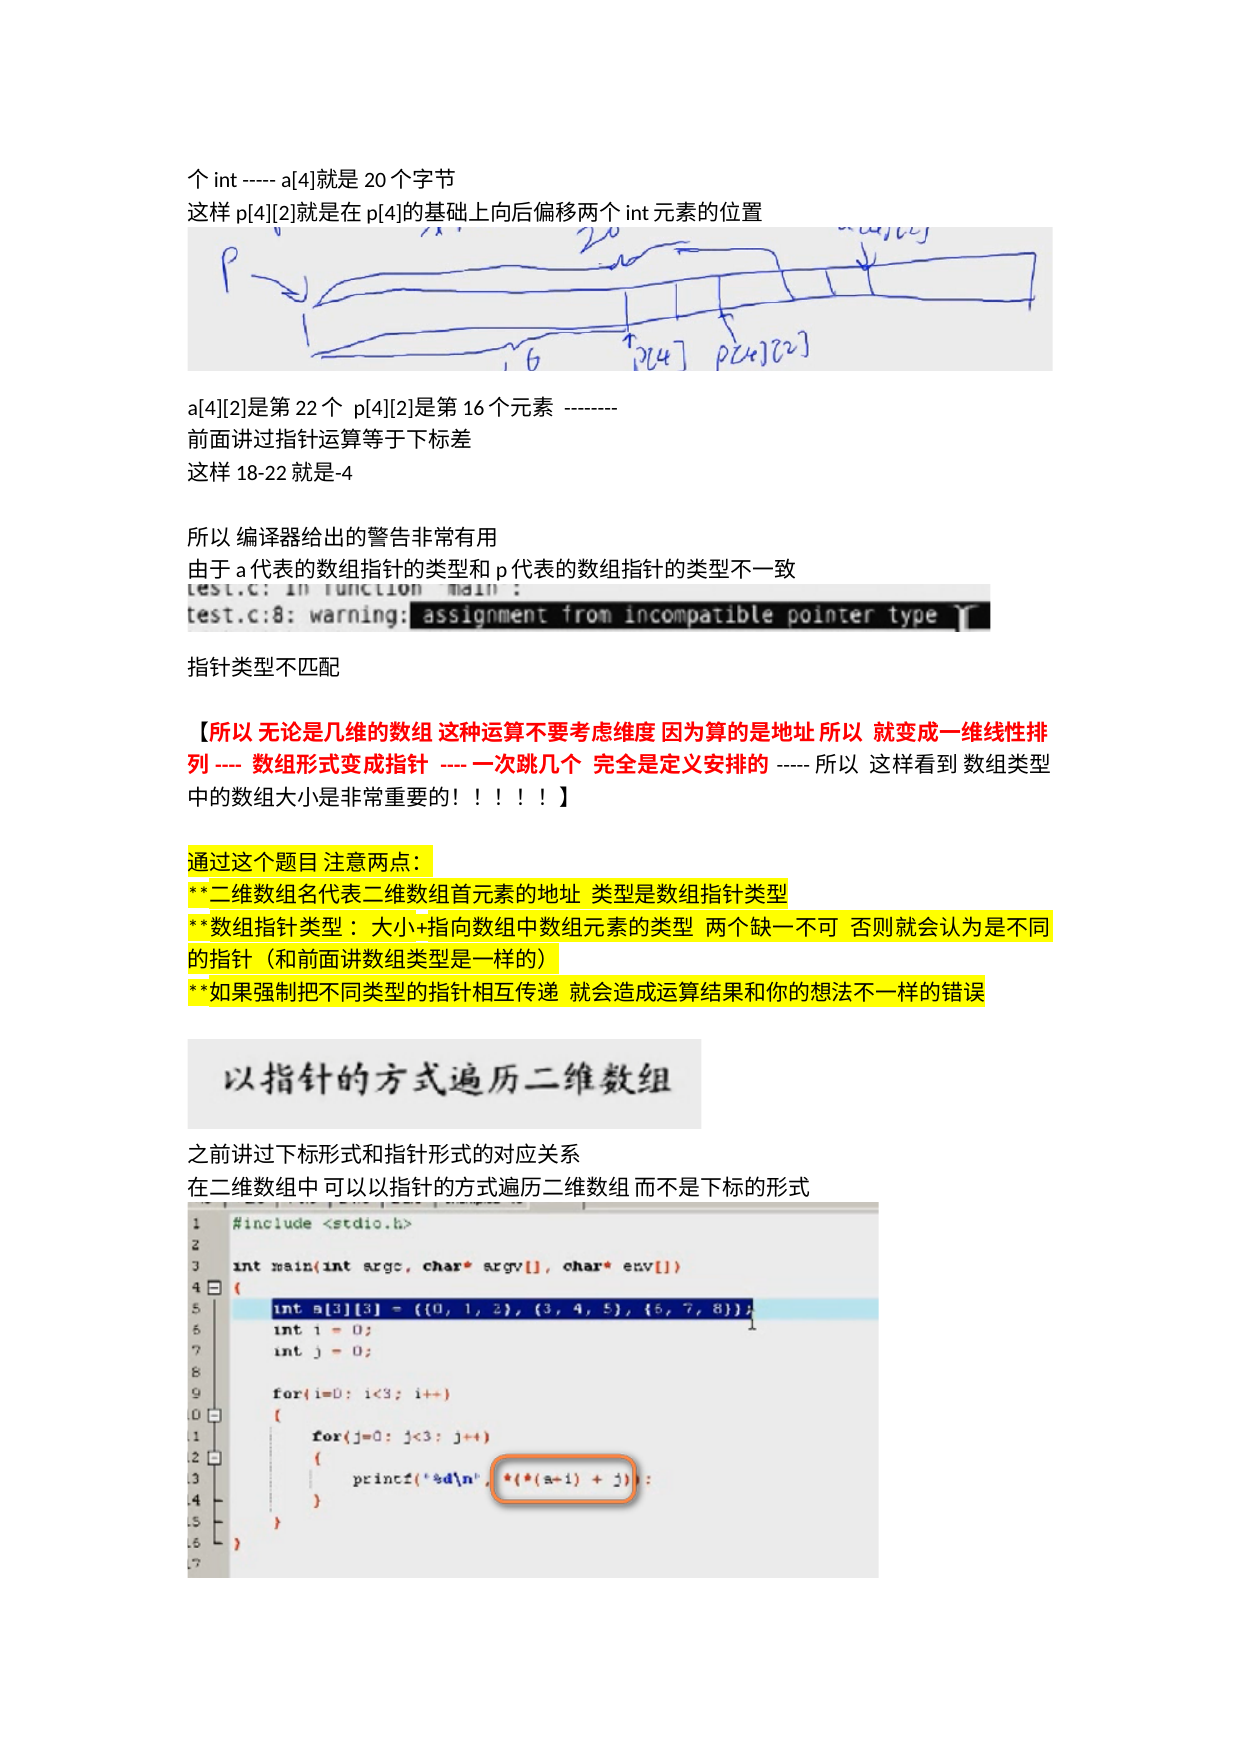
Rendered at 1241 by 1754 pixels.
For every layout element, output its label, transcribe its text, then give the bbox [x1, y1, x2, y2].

picture [187, 227, 1053, 371]
text 在二维数组中 可以以指针的方式遍历二维数组 而不是下标的形式 [187, 1169, 1053, 1202]
text 前面讲过指针运算等于下标差 [187, 422, 1053, 454]
picture [187, 584, 991, 632]
text **数组指针类型 ：大小+指向数组中数组元素的类型 两个缺一不可 否则就会认为是不同的指针（和前面讲数组类型是一样的） [187, 909, 1053, 974]
text 这样p[4][2]就是在p[4]的基础上向后偏移两个int元素的位置 [187, 194, 1053, 227]
text 通过这个题目 注意两点： [187, 844, 1053, 877]
picture [187, 1202, 879, 1578]
text 由于a代表的数组指针的类型和p代表的数组指针的类型不一致 [187, 552, 1053, 584]
text 这样18-22就是-4 [187, 454, 1053, 487]
text **二维数组名代表二维数组首元素的地址 类型是数组指针类型 [187, 877, 1053, 909]
text 之前讲过下标形式和指针形式的对应关系 [187, 1137, 1053, 1169]
text a[4][2]是第22个 p[4][2]是第16个元素 -------- [187, 389, 1053, 422]
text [187, 162, 1053, 194]
text 指针类型不匹配 [187, 649, 1053, 682]
text 【所以 无论是几维的数组 这种运算不要考虑维度 因为算的是地址 所以 就变成一维线性排列 ---- 数组形式变成指针 ---- 一次跳几个 完全是定义安排的 ----- 所以 这样看到 数组类型中的数组大小是非常重要的！！！！！】 [187, 714, 1053, 812]
text 所以 编译器给出的警告非常有用 [187, 519, 1053, 552]
text **如果强制把不同类型的指针相互传递 就会造成运算结果和你的想法不一样的错误 [187, 974, 1053, 1007]
picture [187, 1039, 702, 1129]
